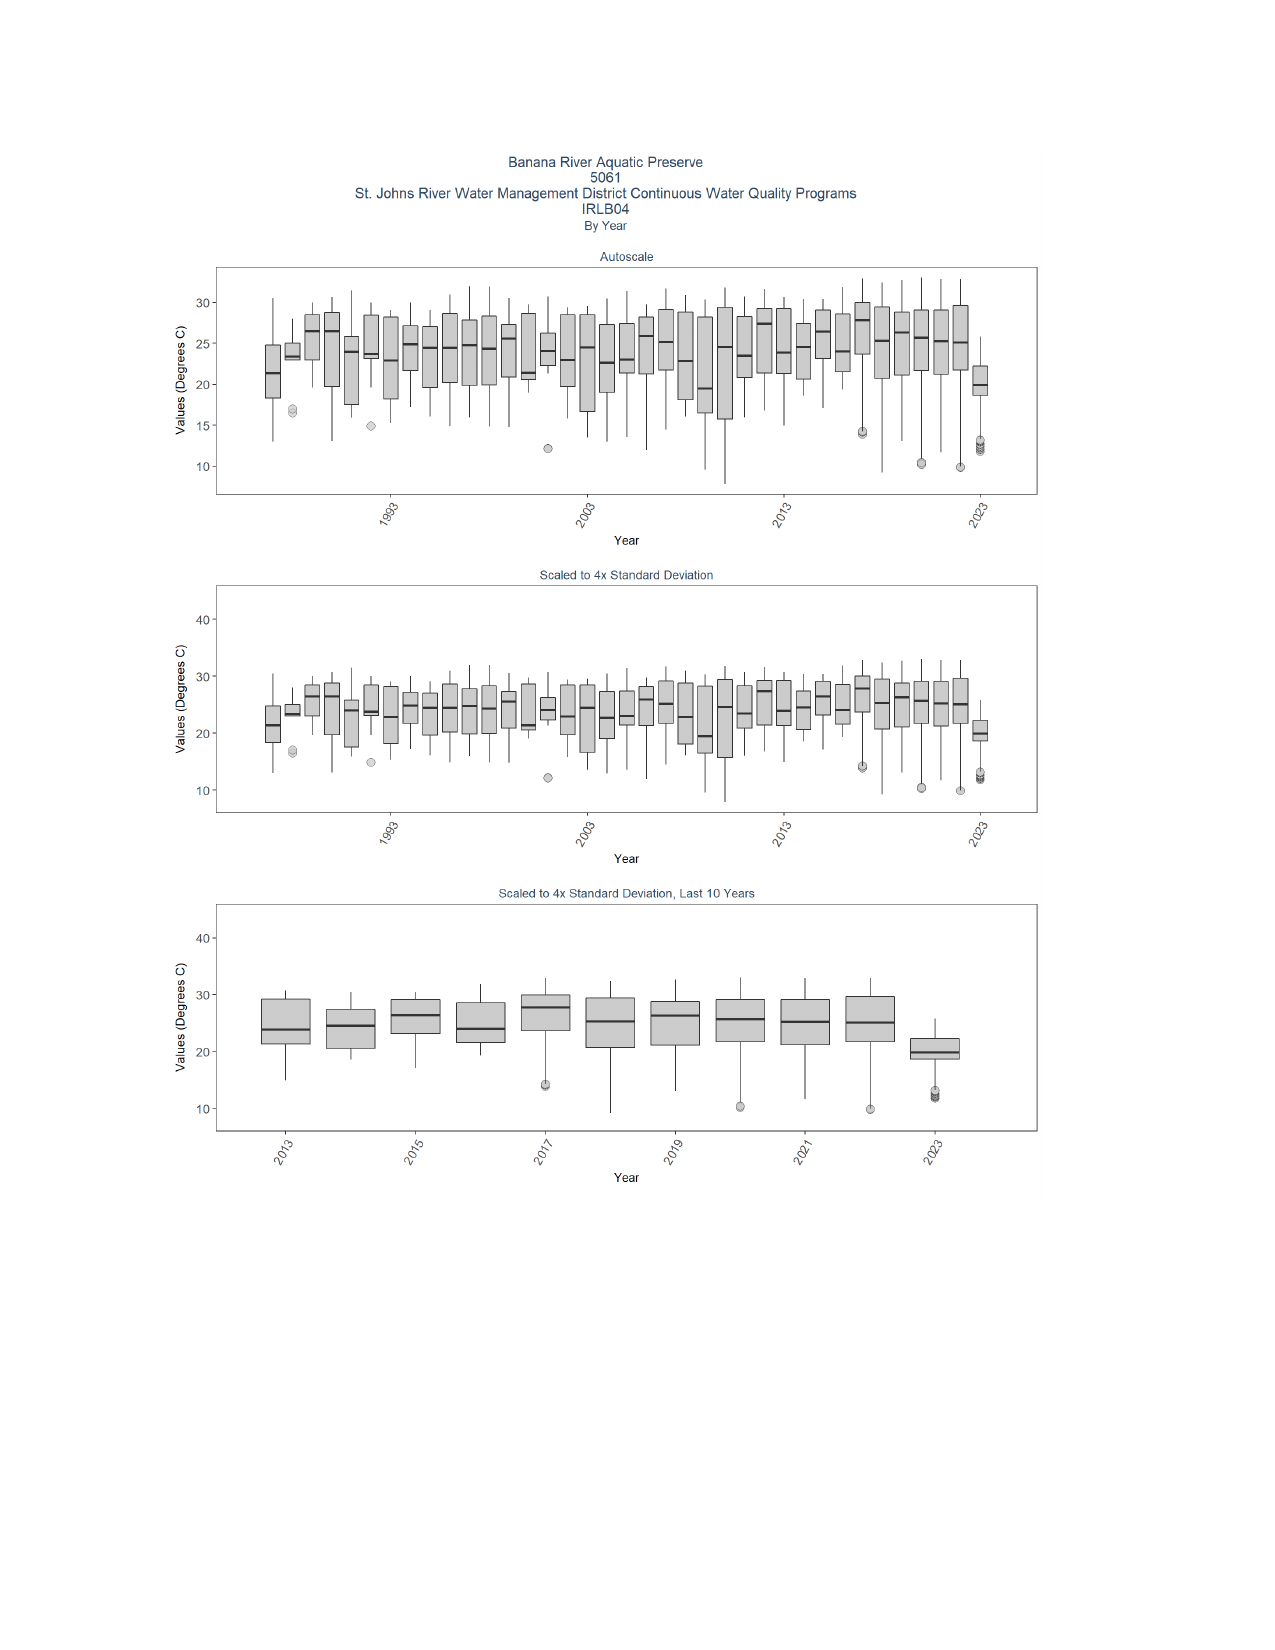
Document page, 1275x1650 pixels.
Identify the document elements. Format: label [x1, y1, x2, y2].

picture [168, 150, 1044, 1200]
